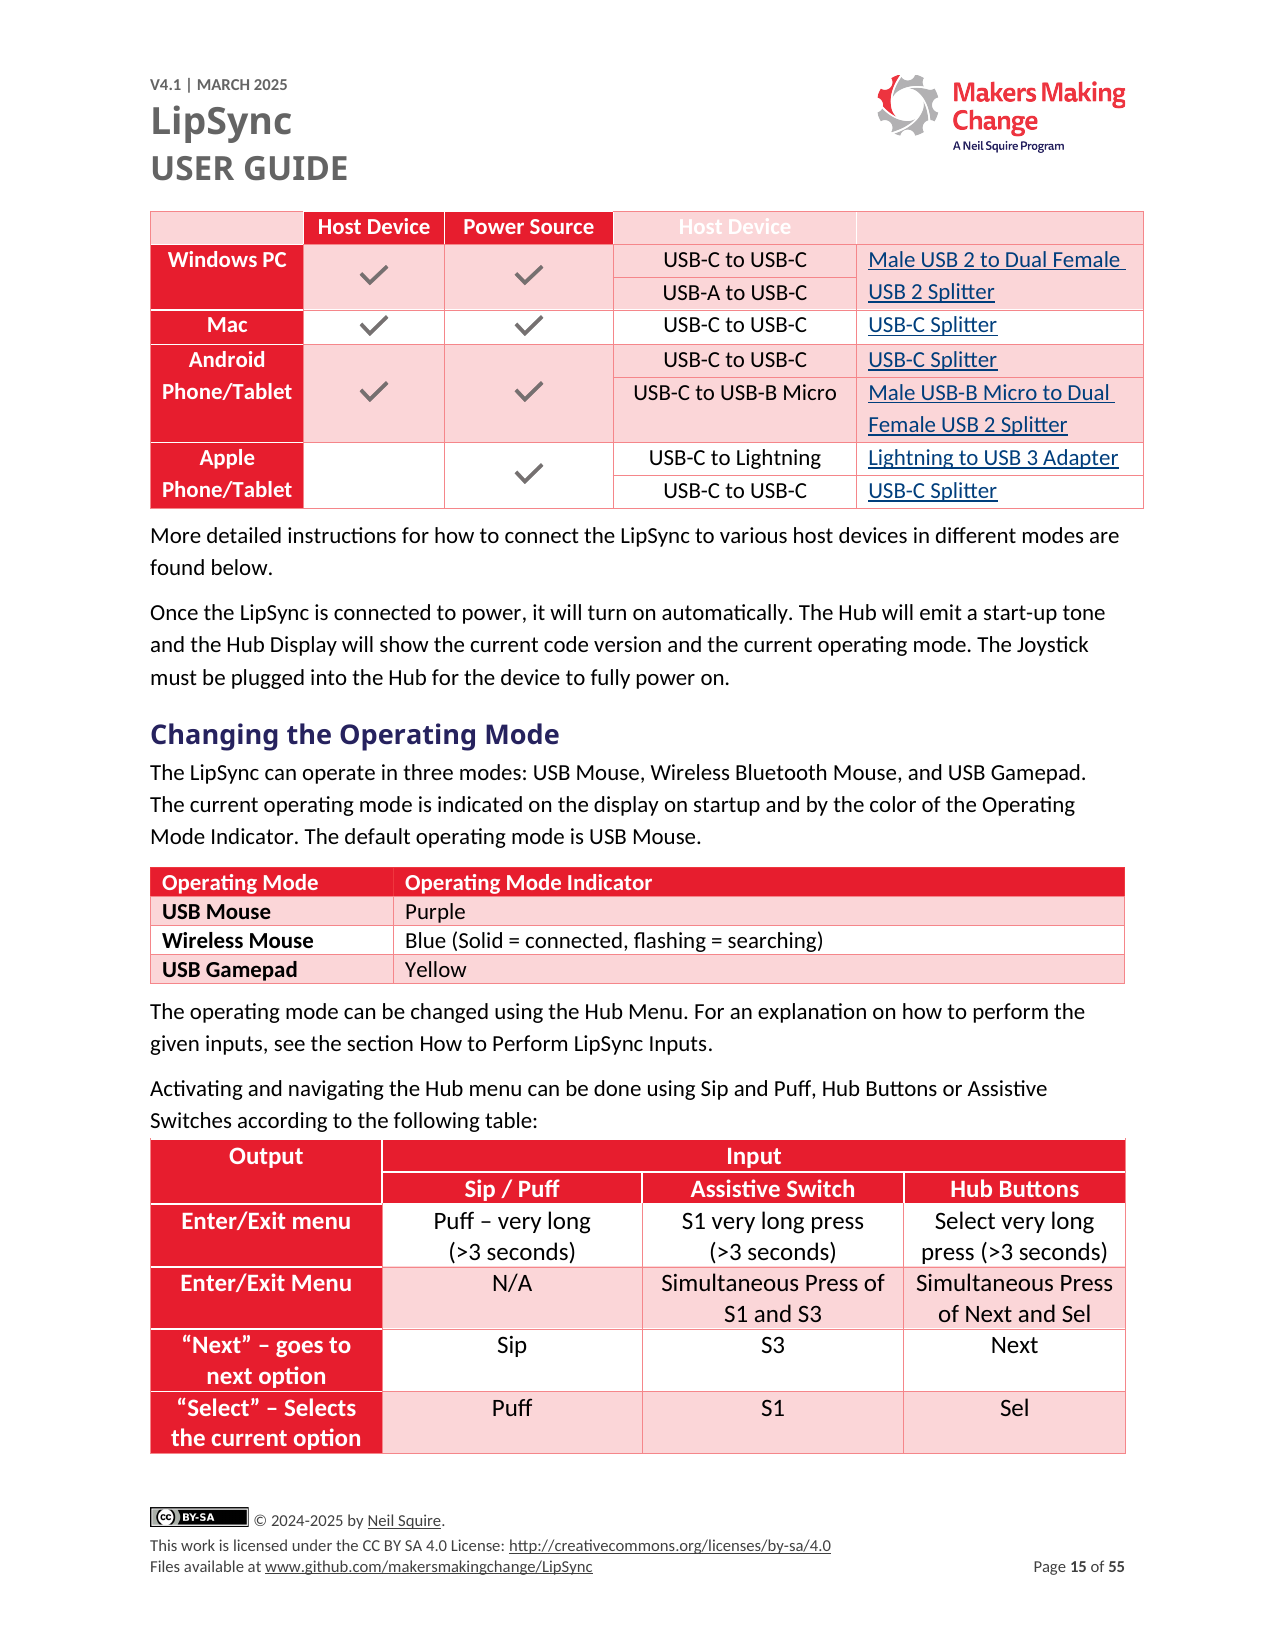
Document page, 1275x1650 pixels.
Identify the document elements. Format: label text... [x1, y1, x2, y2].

table_cell Blue (Solid = connected, flashing = searching) [394, 926, 1124, 954]
table_cell USB-C to USB-C [614, 345, 856, 377]
table_cell “Next” – goes to next option [151, 1330, 382, 1391]
table_cell USB-C to Lightning [614, 443, 856, 475]
table_cell Apple Phone/Tablet [151, 443, 303, 508]
table_cell Using External Power Source [445, 212, 613, 244]
table_cell “Select” – Selects the current option [151, 1392, 382, 1453]
table_cell Male USB 2 to Dual Female USB 2 Splitter [857, 245, 1143, 309]
table_cell Enter/Exit menu [151, 1205, 382, 1266]
table_cell [445, 311, 613, 344]
picture [514, 376, 544, 407]
table_cell Purple [394, 897, 1124, 925]
table_cell Simultaneous Press of Next and Sel [904, 1268, 1125, 1328]
table_cell USB-C to USB-C [614, 476, 856, 508]
table_cell Hub Buttons [905, 1173, 1125, 1203]
table_cell USB-C Splitter [857, 311, 1143, 344]
table_header Input [383, 1140, 1125, 1171]
table_cell Sel [904, 1392, 1125, 1453]
table_cell Mac [151, 311, 303, 344]
text The LipSync can operate in three modes: USB Mouse, Wireless Bluetooth Mouse, and USB Gamepad. The current operating mode is indicated on the display on startup and by the color of the Operating Mode Indicator. The default operating mode is USB Mouse. [150, 758, 1125, 850]
picture [150, 1507, 249, 1527]
table_cell Direct to Host Device [304, 212, 444, 244]
text More detailed instructions for how to connect the LipSync to various host devices in different modes are found below. [150, 521, 1125, 582]
table_cell USB-C to USB-C [614, 245, 856, 277]
subtitle Changing the Operating Mode [150, 716, 1125, 752]
table_cell Lightning to USB 3 Adapter [857, 443, 1143, 475]
table_cell USB-C to USB-B Micro [614, 378, 856, 442]
table_cell Yellow [394, 955, 1124, 983]
table_cell [445, 245, 613, 309]
table_cell Simultaneous Press of S1 and S3 [643, 1268, 903, 1328]
picture [359, 260, 389, 290]
picture [877, 75, 1125, 153]
table_cell Wireless Mouse [151, 926, 393, 954]
picture [514, 310, 544, 341]
table_cell Male USB-B Micro to Dual Female USB 2 Splitter [857, 378, 1143, 442]
table_cell USB-C Splitter [857, 476, 1143, 508]
table_cell [304, 245, 444, 309]
table_cell USB Mouse [151, 897, 393, 925]
table_cell S1 very long press (>3 seconds) [643, 1205, 903, 1266]
table_cell Sip [383, 1330, 642, 1391]
table_cell Assistive Switch [643, 1173, 903, 1203]
table_cell Puff [383, 1392, 642, 1453]
table_cell [304, 345, 444, 442]
table_cell USB Gamepad [151, 955, 393, 983]
table_cell Next [904, 1330, 1125, 1391]
picture [359, 310, 389, 341]
text Once the LipSync is connected to power, it will turn on automatically. The Hub will emit a start-up tone and the Hub Display will show the current code version and the current operating mode. The Joystick must be plugged into the Hub for the device to fully power on. [150, 598, 1125, 691]
table_cell Sip / Puff [383, 1173, 641, 1203]
table_cell [445, 443, 613, 508]
text Activating and navigating the Hub menu can be done using Sip and Puff, Hub Buttons or Assistive Switches according to the following table: [150, 1074, 1125, 1134]
table_cell USB-A to USB-C [614, 278, 856, 309]
picture [514, 260, 544, 290]
picture [514, 458, 544, 489]
table_header Operating Mode [151, 868, 393, 896]
table_header Operating Mode Indicator [394, 868, 1124, 896]
table_header Output [151, 1140, 381, 1203]
table_cell N/A [383, 1268, 642, 1328]
table_cell USB-C Splitter [857, 345, 1143, 377]
table_cell Enter/Exit Menu [151, 1268, 382, 1328]
table_cell [304, 311, 444, 344]
table_cell [304, 443, 444, 508]
table_cell S1 [643, 1392, 903, 1453]
table_cell USB-C to USB-C [614, 311, 856, 344]
table_cell Select very long press (>3 seconds) [904, 1205, 1125, 1266]
table_cell Puff – very long (>3 seconds) [383, 1205, 642, 1266]
table_cell [445, 345, 613, 442]
table_cell Windows PC [151, 245, 303, 309]
table_cell S3 [643, 1330, 903, 1391]
picture [359, 376, 389, 407]
text The operating mode can be changed using the Hub Menu. For an explanation on how to perform the given inputs, see the section How to Perform LipSync Inputs. [150, 997, 1125, 1057]
table_cell Android Phone/Tablet [151, 345, 303, 442]
